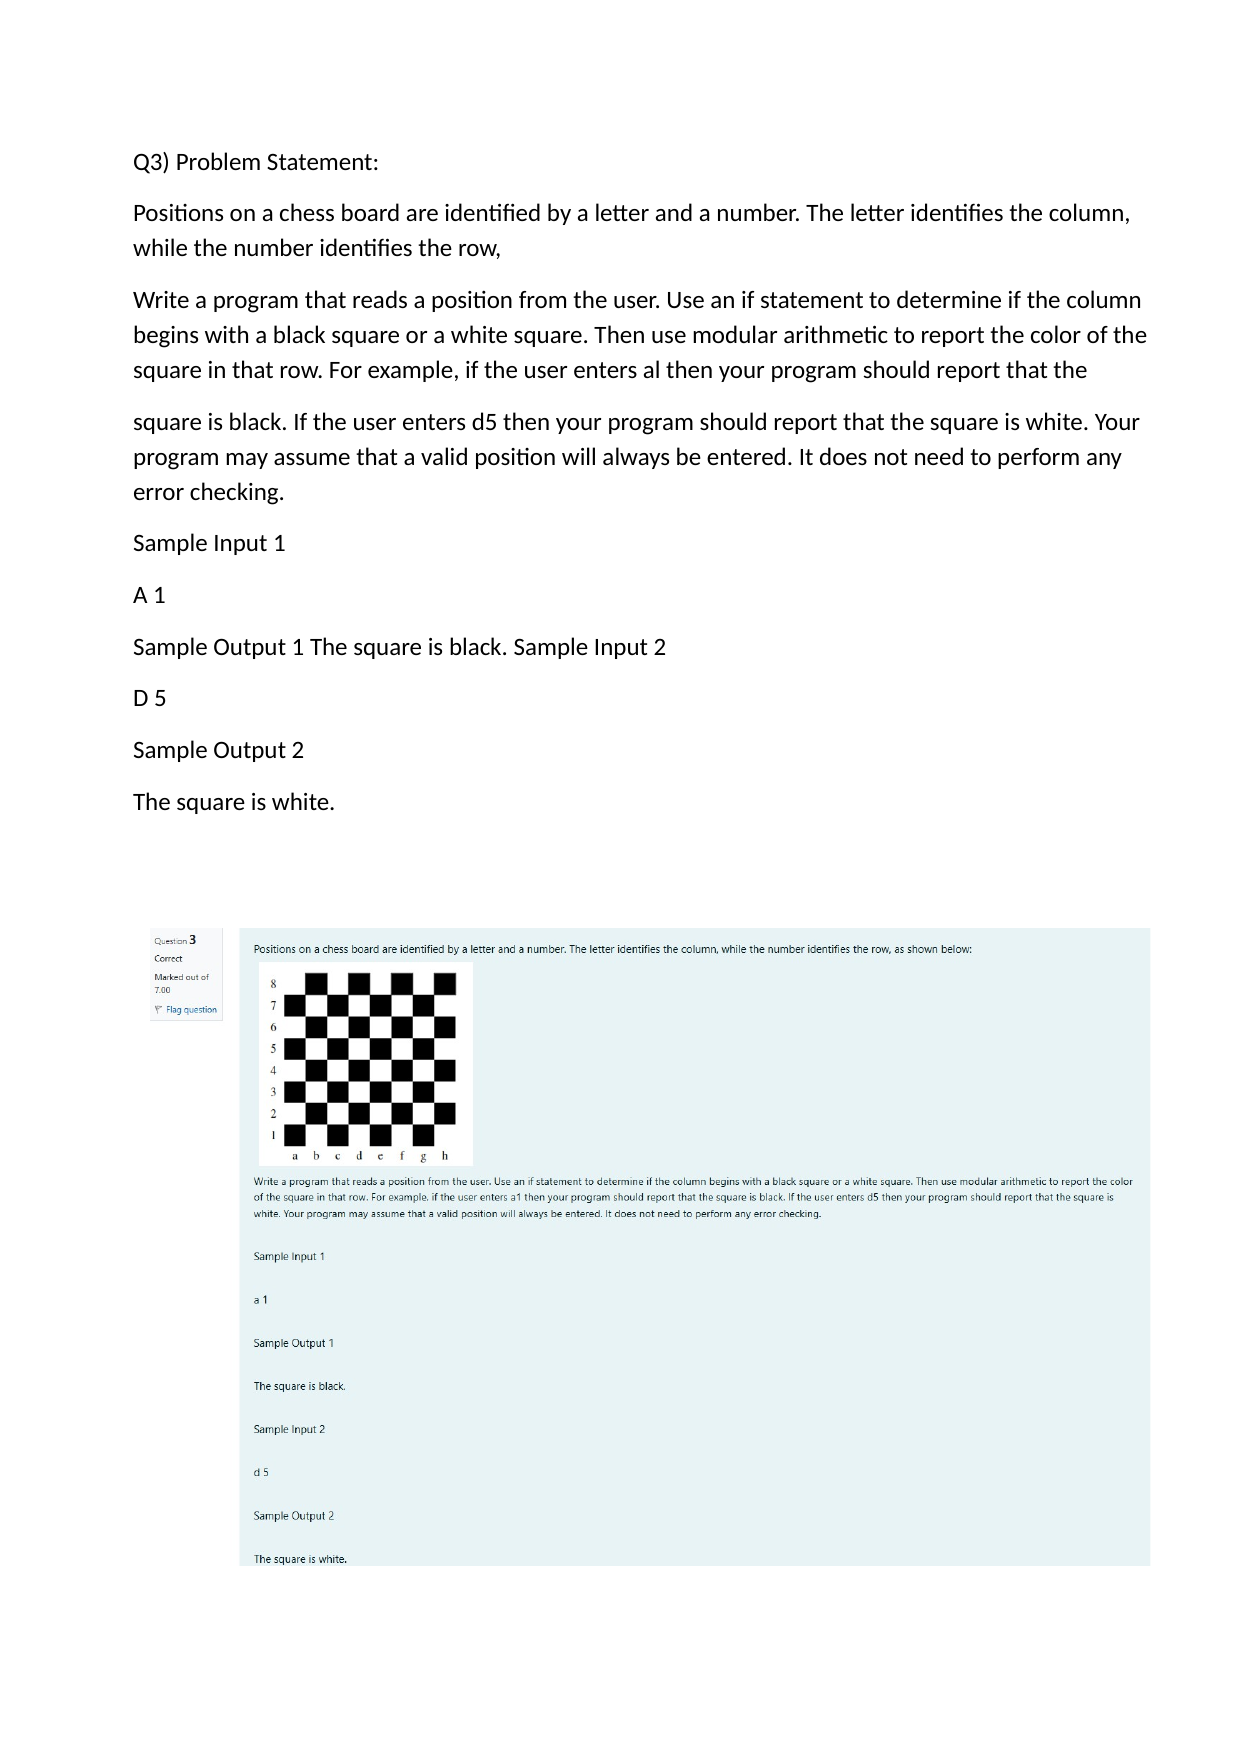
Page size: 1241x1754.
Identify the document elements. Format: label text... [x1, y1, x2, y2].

text Positions on a chess board are identified by a letter and a number. The letter identifies the column, while the number identifies the row, [133, 197, 1166, 263]
picture [150, 928, 1151, 1566]
text Q3) Problem Statement: [133, 146, 1166, 176]
text Sample Input 1 [133, 527, 1166, 558]
text Sample Output 1 The square is black. Sample Input 2 [133, 631, 1166, 661]
text A 1 [133, 579, 1166, 610]
text Write a program that reads a position from the user. Use an if statement to determine if the column begins with a black square or a white square. Then use modular arithmetic to report the color of the square in that row. For example, if the user enters al then your program should report that the [133, 284, 1166, 385]
text square is black. If the user enters d5 then your program should report that the square is white. Your program may assume that a valid position will always be entered. It does not need to perform any error checking. [133, 406, 1166, 506]
text Sample Output 2 [133, 734, 1166, 765]
text D 5 [133, 682, 1166, 713]
text The square is white. [133, 786, 1166, 816]
